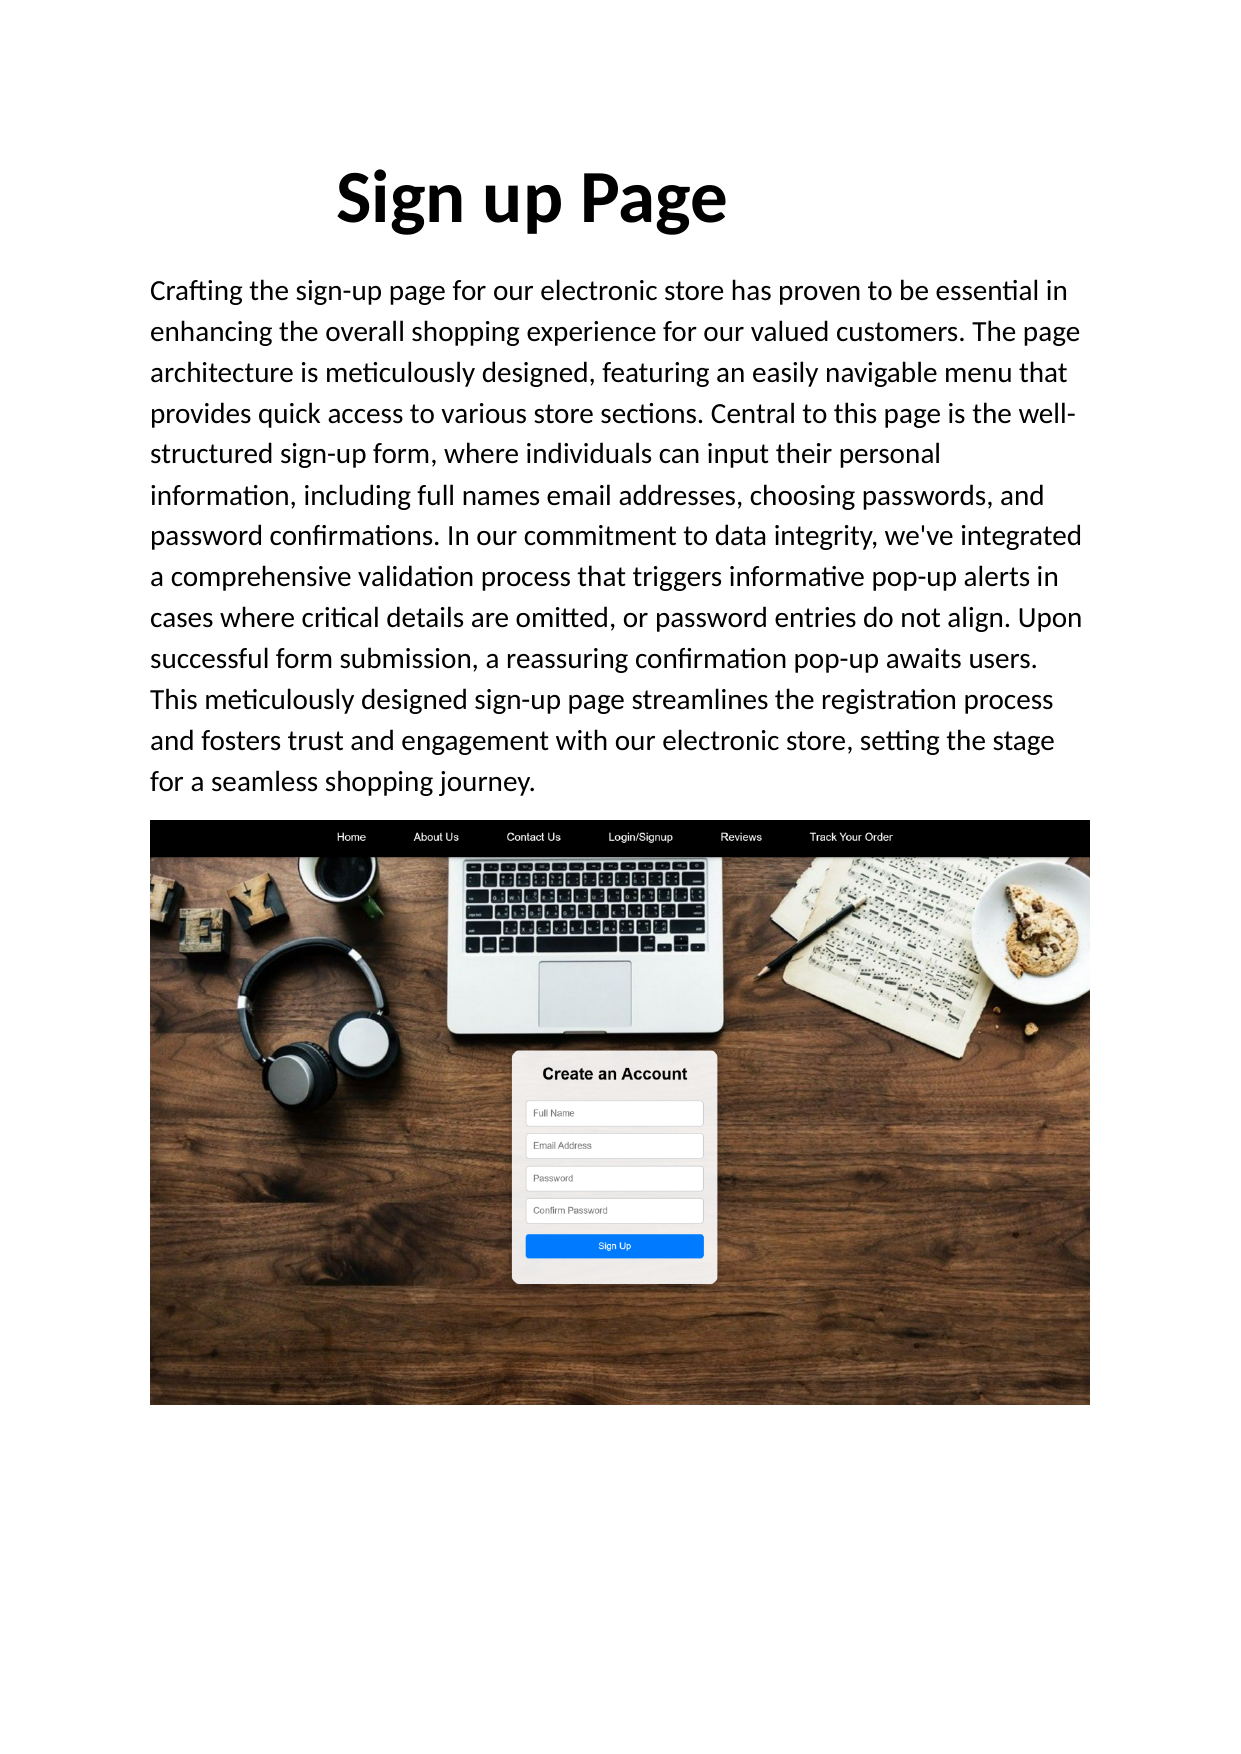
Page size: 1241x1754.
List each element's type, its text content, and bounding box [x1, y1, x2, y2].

text Crafting the sign-up page for our electronic store has proven to be essential in enhancing the overall shopping experience for our valued customers. The page architecture is meticulously designed, featuring an easily navigable menu that provides quick access to various store sections. Central to this page is the well-structured sign-up form, where individuals can input their personal information, including full names email addresses, choosing passwords, and password confirmations. In our commitment to data integrity, we've integrated a comprehensive validation process that triggers informative pop-up alerts in cases where critical details are omitted, or password entries do not align. Upon successful form submission, a reassuring confirmation pop-up awaits users. This meticulously designed sign-up page streamlines the registration process and fosters trust and engagement with our electronic store, setting the stage for a seamless shopping journey. [150, 272, 1090, 799]
picture [150, 820, 1090, 1405]
text Sign up Page [150, 150, 1090, 242]
